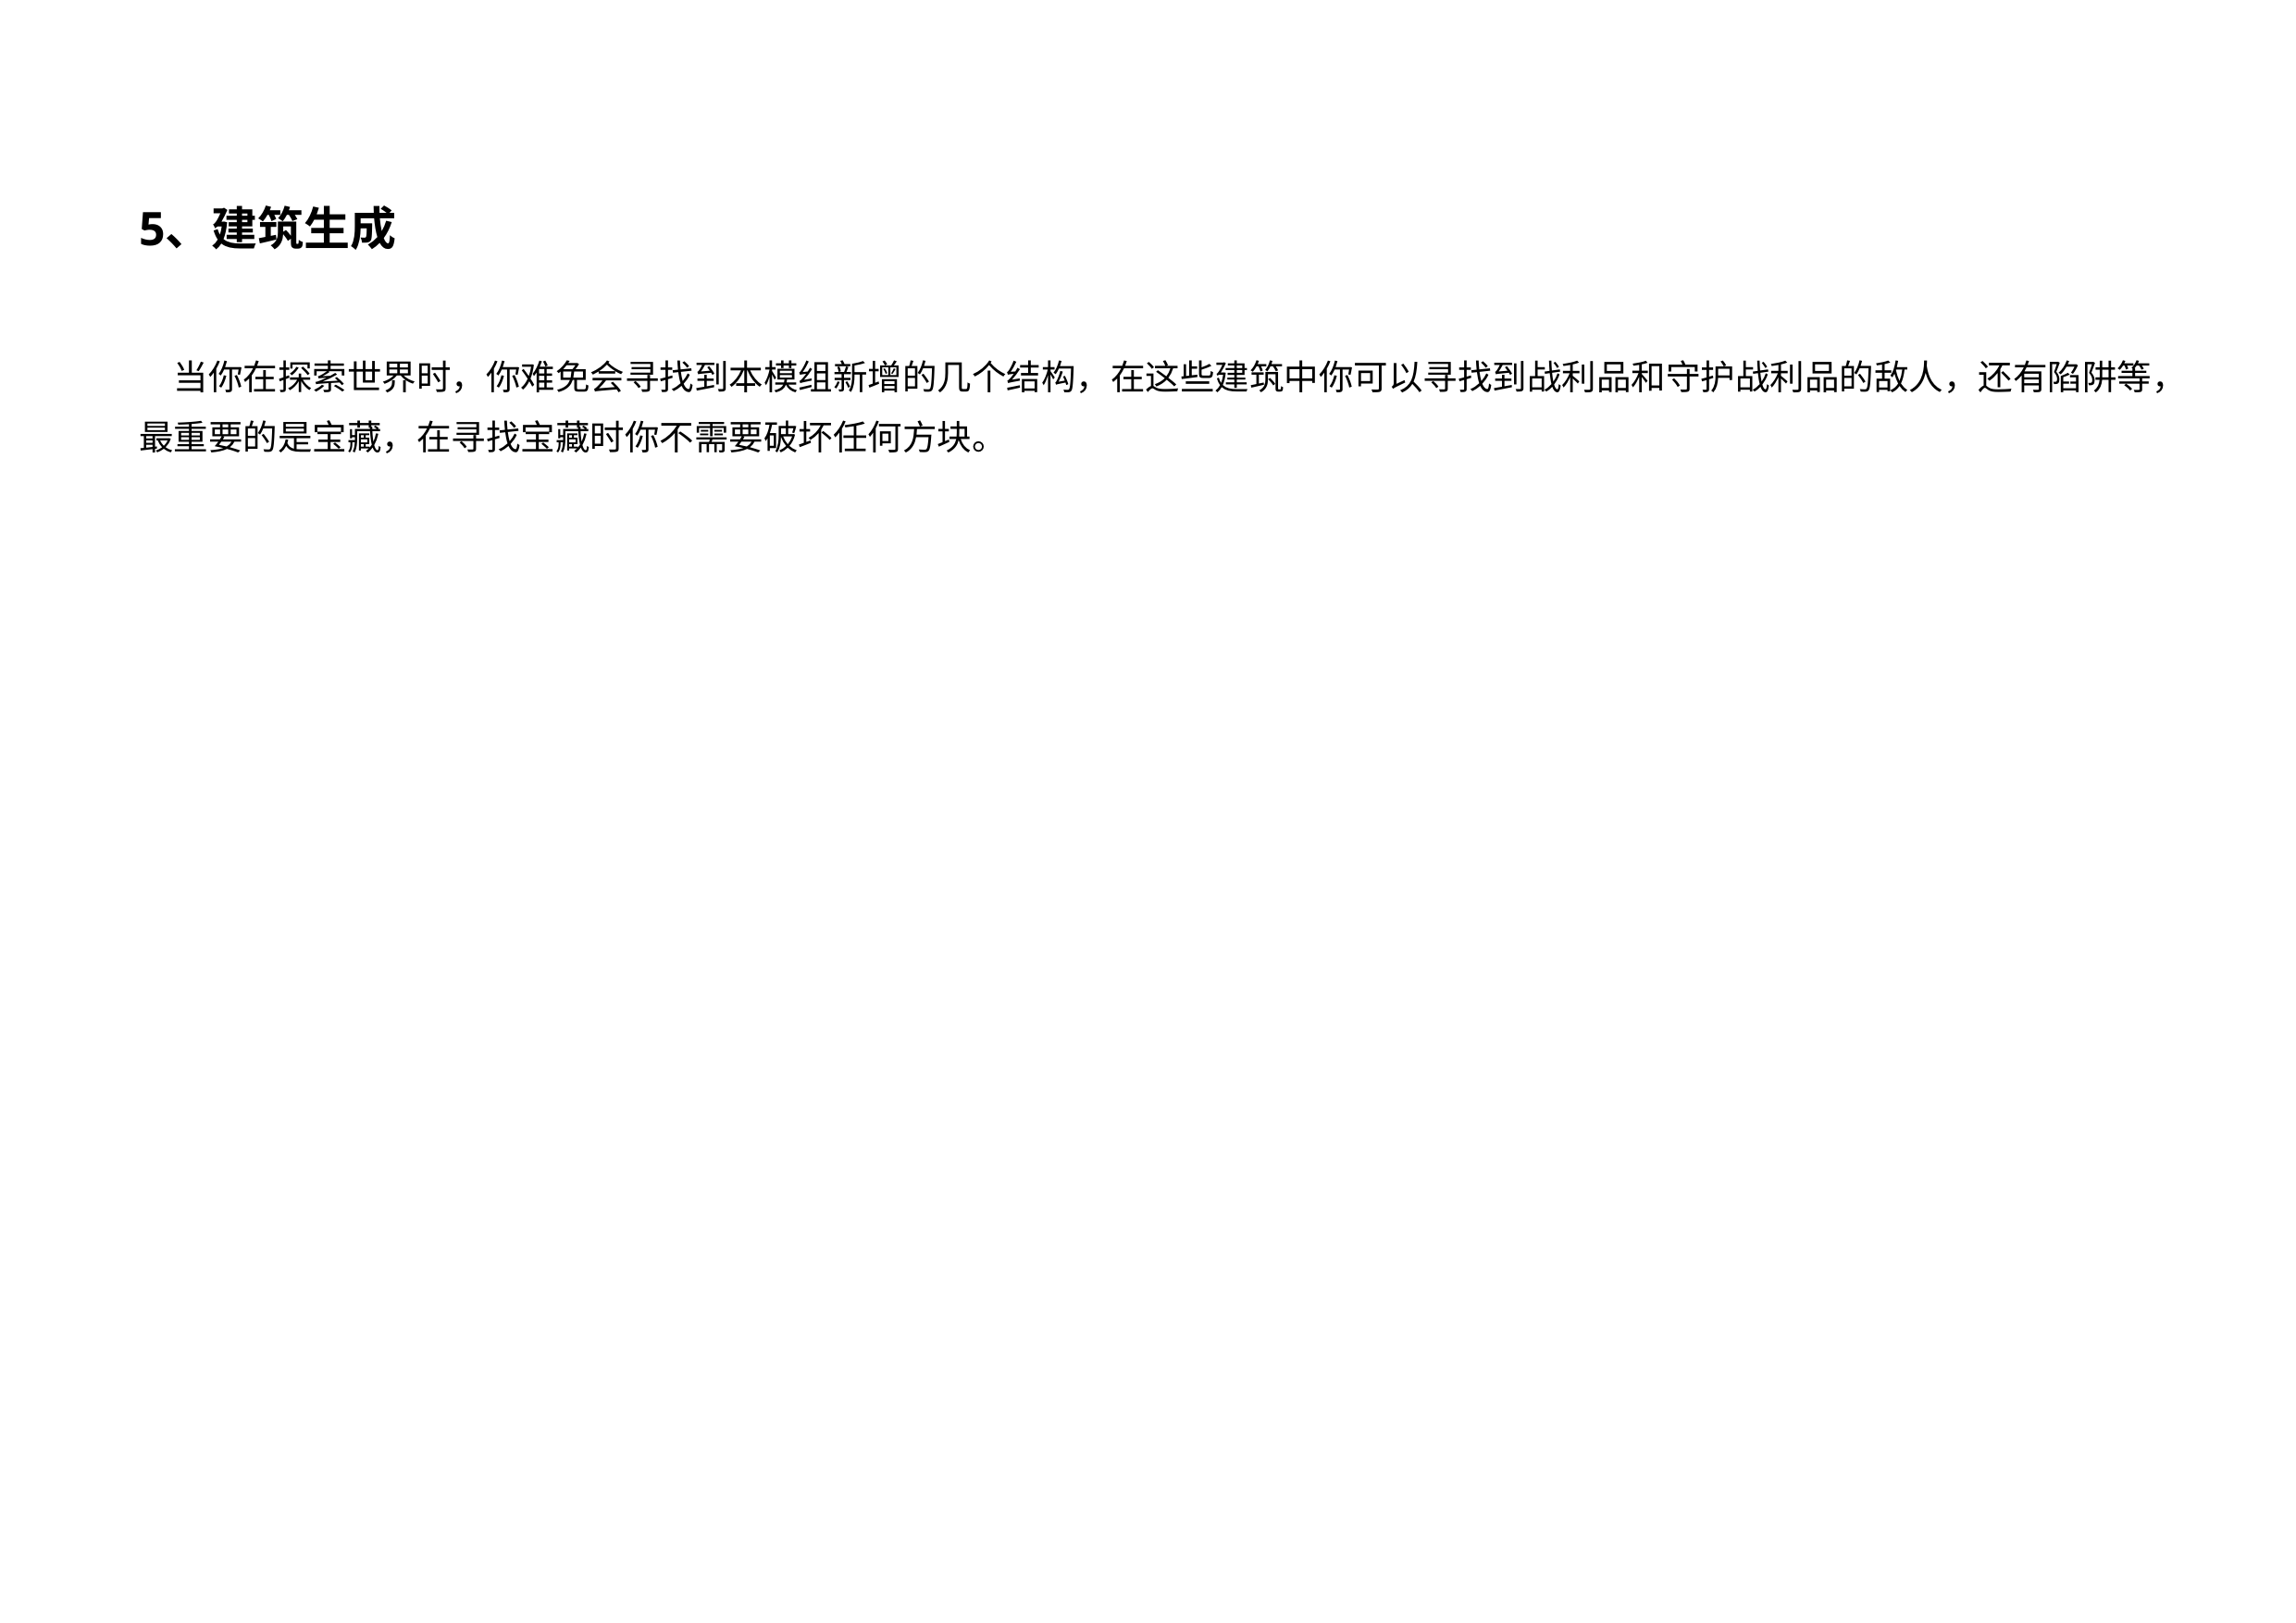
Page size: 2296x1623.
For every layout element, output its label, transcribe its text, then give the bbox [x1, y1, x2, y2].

subtitle 建筑生成 [139, 180, 2156, 270]
text 当你在探索世界时，你难免会寻找到本模组新增的几个结构，在这些建筑中你可以寻找到战利品和守护战利品的敌人，还有陷阱等，最重要的是宝藏，在寻找宝藏时你不需要破坏任何方块。 [139, 344, 2156, 465]
